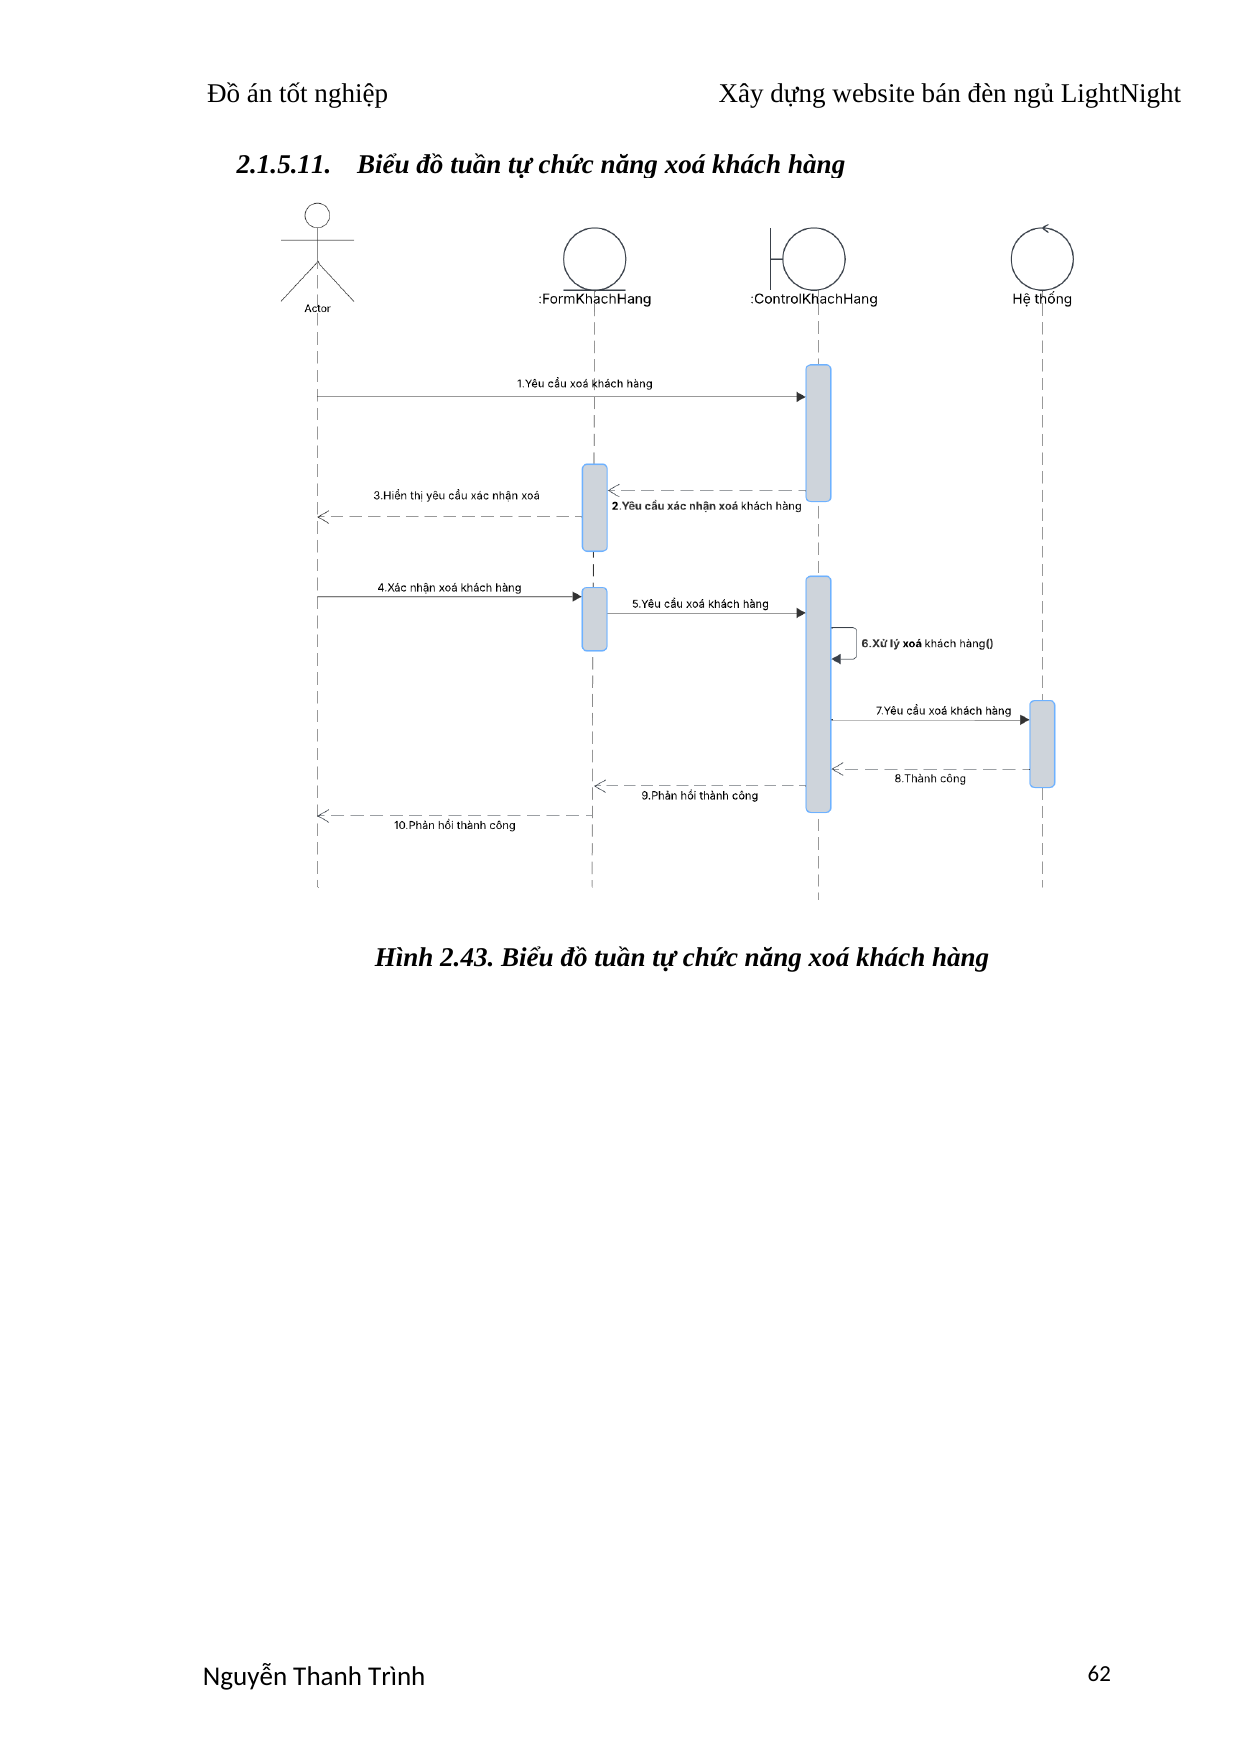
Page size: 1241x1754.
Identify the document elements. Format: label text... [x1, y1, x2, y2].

subtitle Biểu đồ tuần tự chức năng xoá khách hàng [236, 148, 1122, 178]
text Hình 2.43. Biểu đồ tuần tự chức năng xoá khách hàng [244, 941, 1122, 972]
picture [206, 178, 1123, 924]
